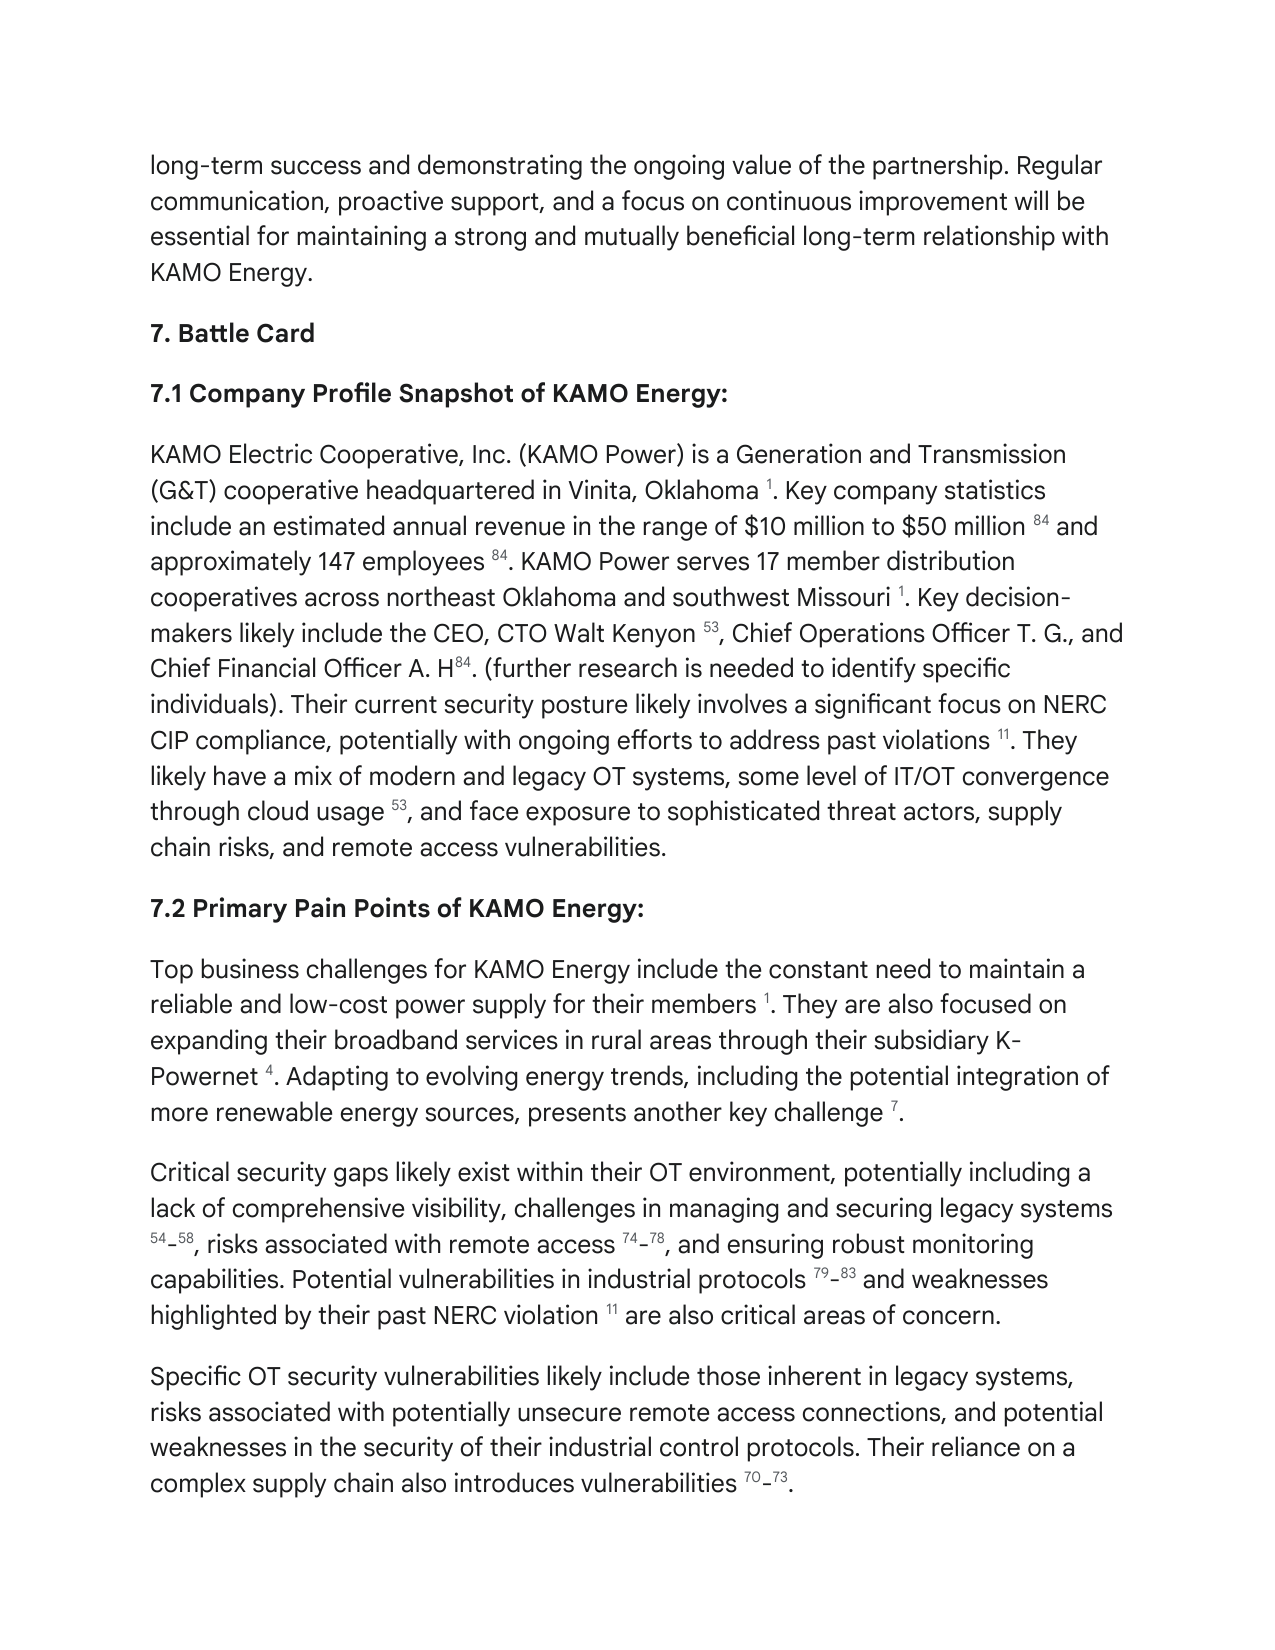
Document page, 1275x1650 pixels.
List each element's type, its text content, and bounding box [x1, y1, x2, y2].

text 7. Battle Card [150, 318, 1125, 349]
text 7.1 Company Profile Snapshot of KAMO Energy: [150, 379, 1125, 410]
text Specific OT security vulnerabilities likely include those inherent in legacy systems, risks associated with potentially unsecure remote access connections, and potential weaknesses in the security of their industrial control protocols. Their reliance on a complex supply chain also introduces vulnerabilities 70-73. [150, 1361, 1125, 1500]
text 7.2 Primary Pain Points of KAMO Energy: [150, 893, 1125, 924]
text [150, 150, 1125, 288]
text Critical security gaps likely exist within their OT environment, potentially including a lack of comprehensive visibility, challenges in managing and securing legacy systems 54-58, risks associated with remote access 74-78, and ensuring robust monitoring capabilities. Potential vulnerabilities in industrial protocols 79-83 and weaknesses highlighted by their past NERC violation 11 are also critical areas of concern. [150, 1157, 1125, 1332]
text Top business challenges for KAMO Energy include the constant need to maintain a reliable and low-cost power supply for their members 1. They are also focused on expanding their broadband services in rural areas through their subsidiary K-Powernet 4. Adapting to evolving energy trends, including the potential integration of more renewable energy sources, presents another key challenge 7. [150, 954, 1125, 1128]
text KAMO Electric Cooperative, Inc. (KAMO Power) is a Generation and Transmission (G&T) cooperative headquartered in Vinita, Oklahoma 1. Key company statistics include an estimated annual revenue in the range of $10 million to $50 million 84 and approximately 147 employees 84. KAMO Power serves 17 member distribution cooperatives across northeast Oklahoma and southwest Missouri 1. Key decision-makers likely include the CEO, CTO Walt Kenyon 53, Chief Operations Officer T. G., and Chief Financial Officer A. H84. (further research is needed to identify specific individuals). Their current security posture likely involves a significant focus on NERC CIP compliance, potentially with ongoing efforts to address past violations 11. They likely have a mix of modern and legacy OT systems, some level of IT/OT convergence through cloud usage 53, and face exposure to sophisticated threat actors, supply chain risks, and remote access vulnerabilities. [150, 439, 1125, 864]
